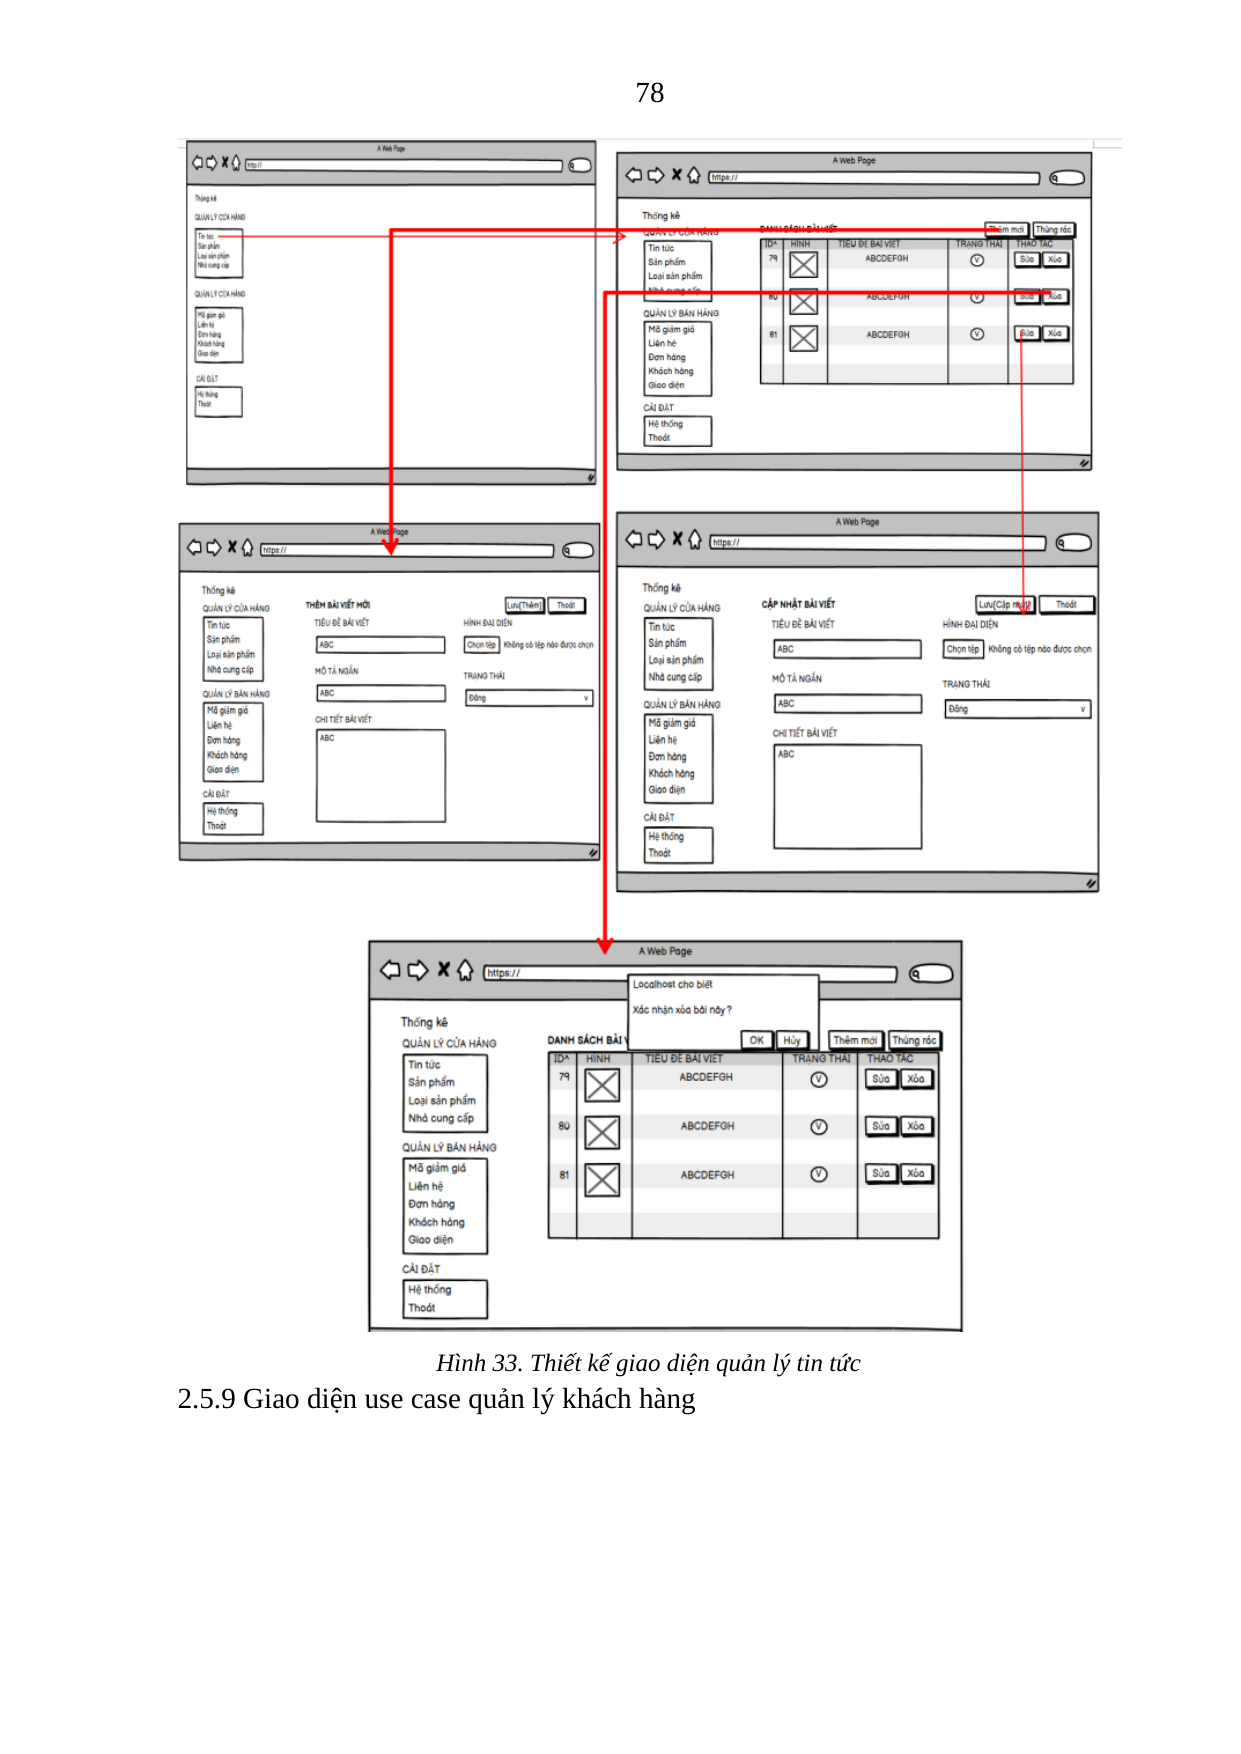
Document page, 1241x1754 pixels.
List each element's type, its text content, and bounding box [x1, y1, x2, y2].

text 2.5.9 Giao diện use case quản lý khách hàng [177, 1381, 1122, 1415]
picture [177, 138, 1122, 1332]
text Hình 33. Thiết kế giao diện quản lý tin tức [177, 1348, 1122, 1377]
